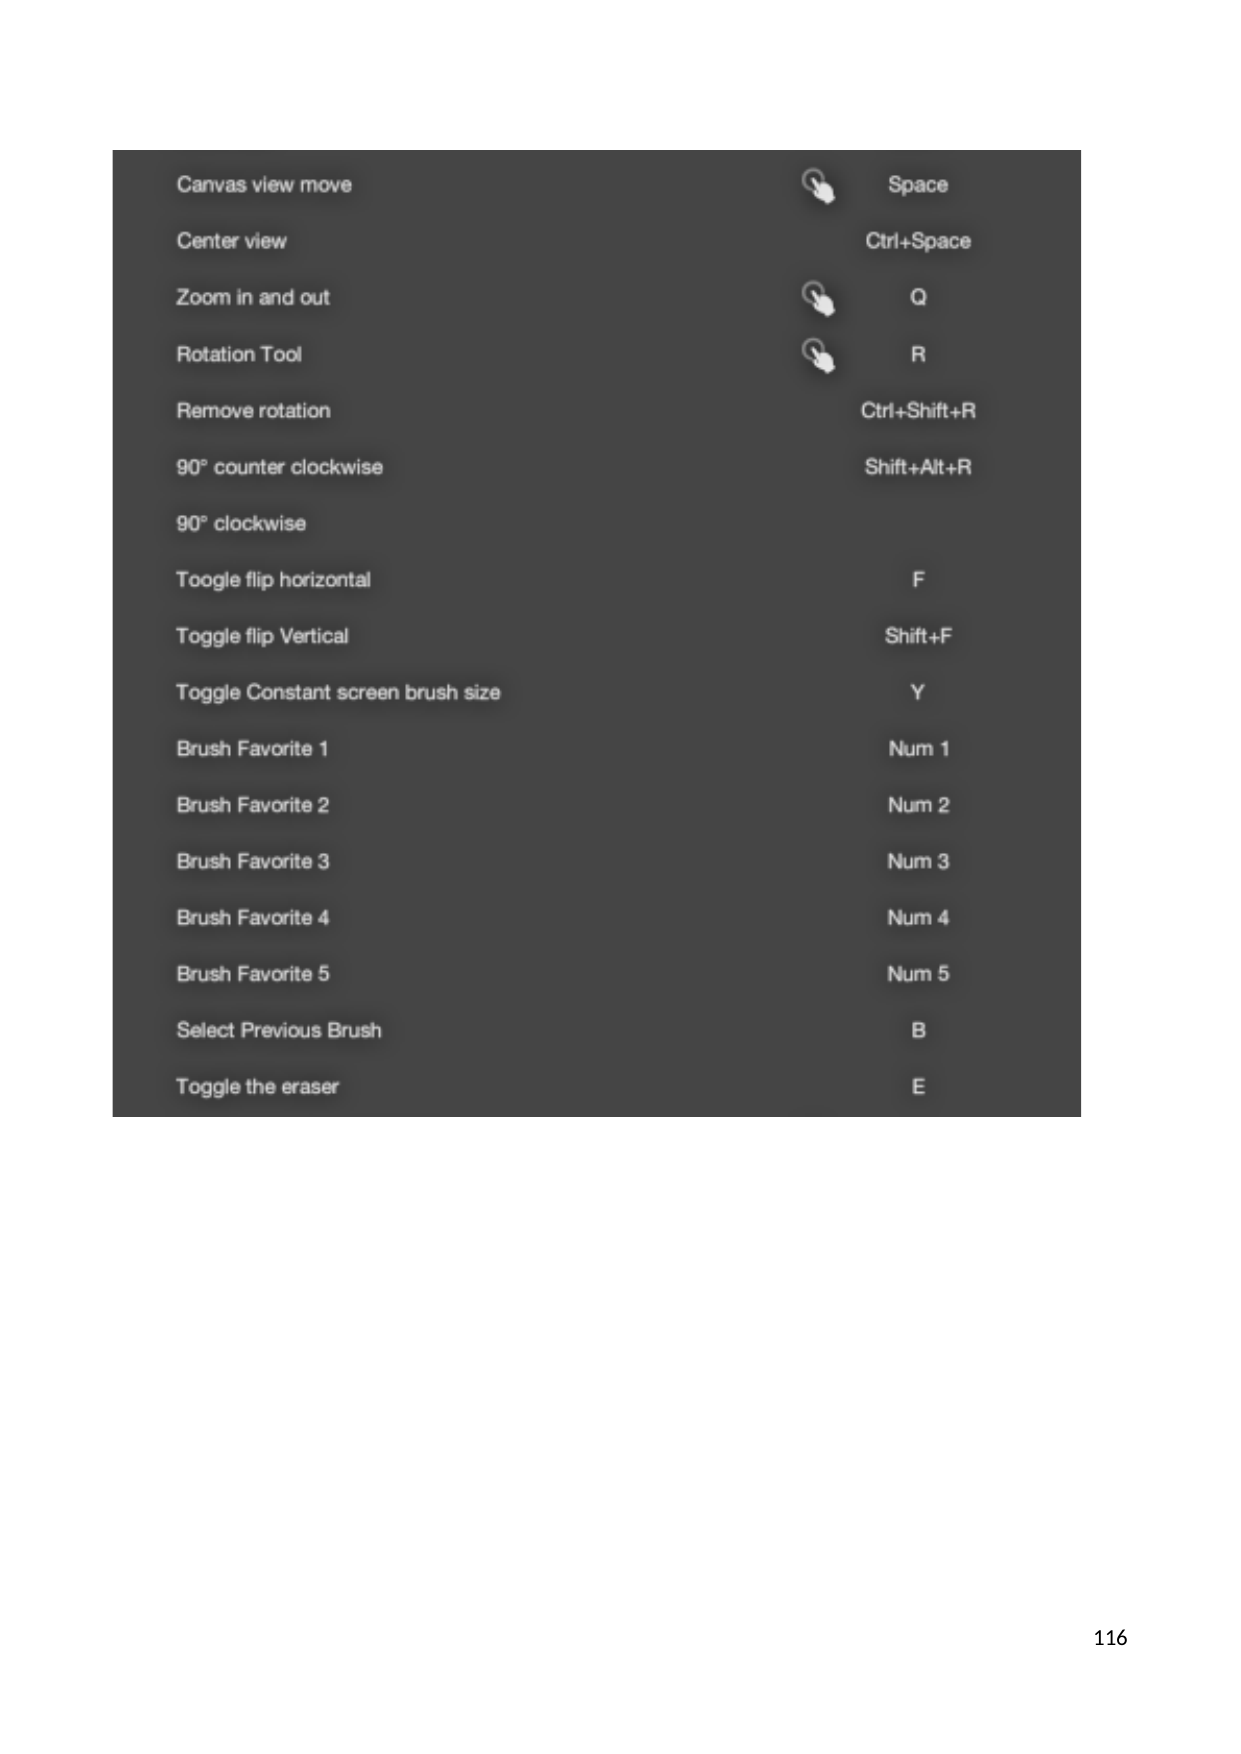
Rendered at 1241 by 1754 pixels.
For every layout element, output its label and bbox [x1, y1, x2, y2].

picture [112, 150, 1082, 1117]
